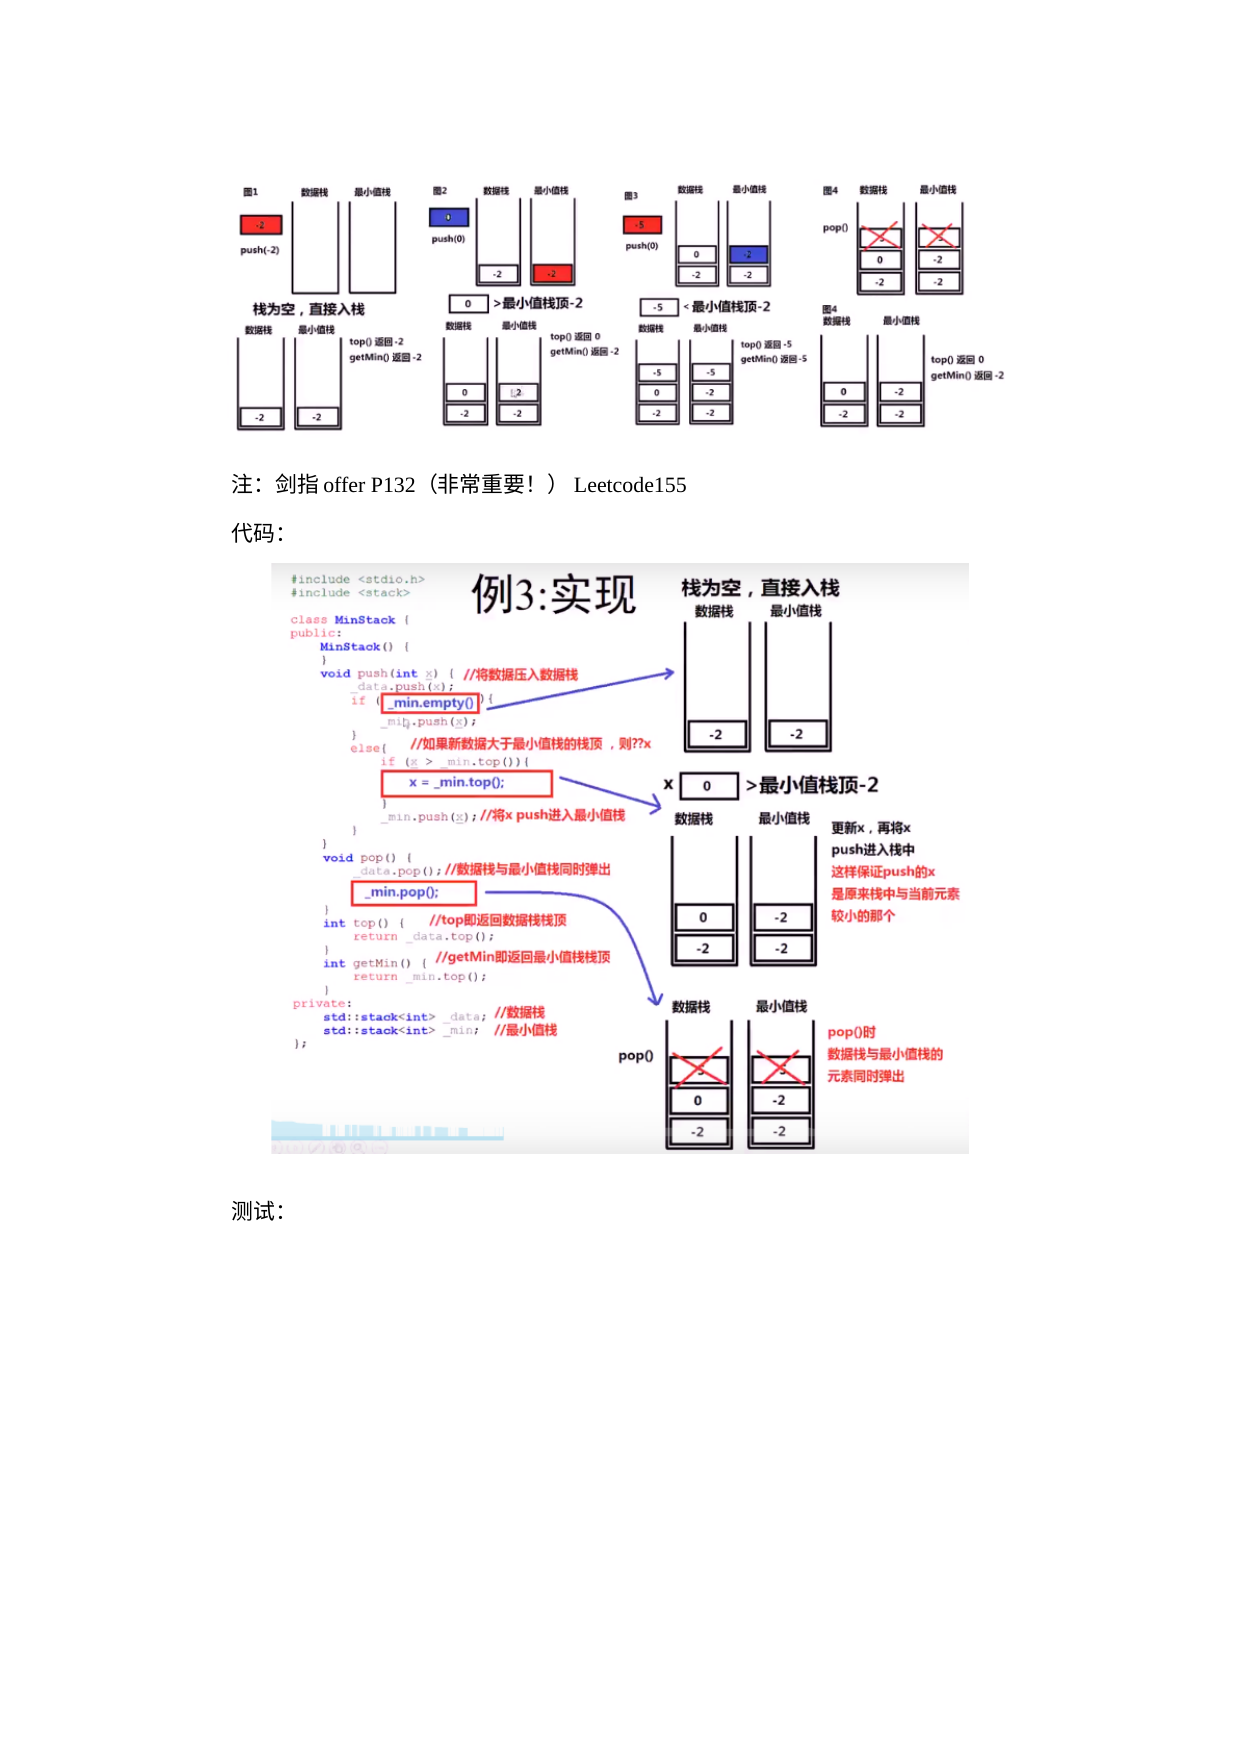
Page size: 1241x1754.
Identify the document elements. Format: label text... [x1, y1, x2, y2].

text 测试： [187, 1194, 1053, 1226]
picture [227, 162, 1014, 445]
text 代码： [187, 515, 1053, 548]
text 注：剑指offer P132（非常重要！） Leetcode155 [187, 467, 1053, 499]
picture [271, 563, 969, 1154]
